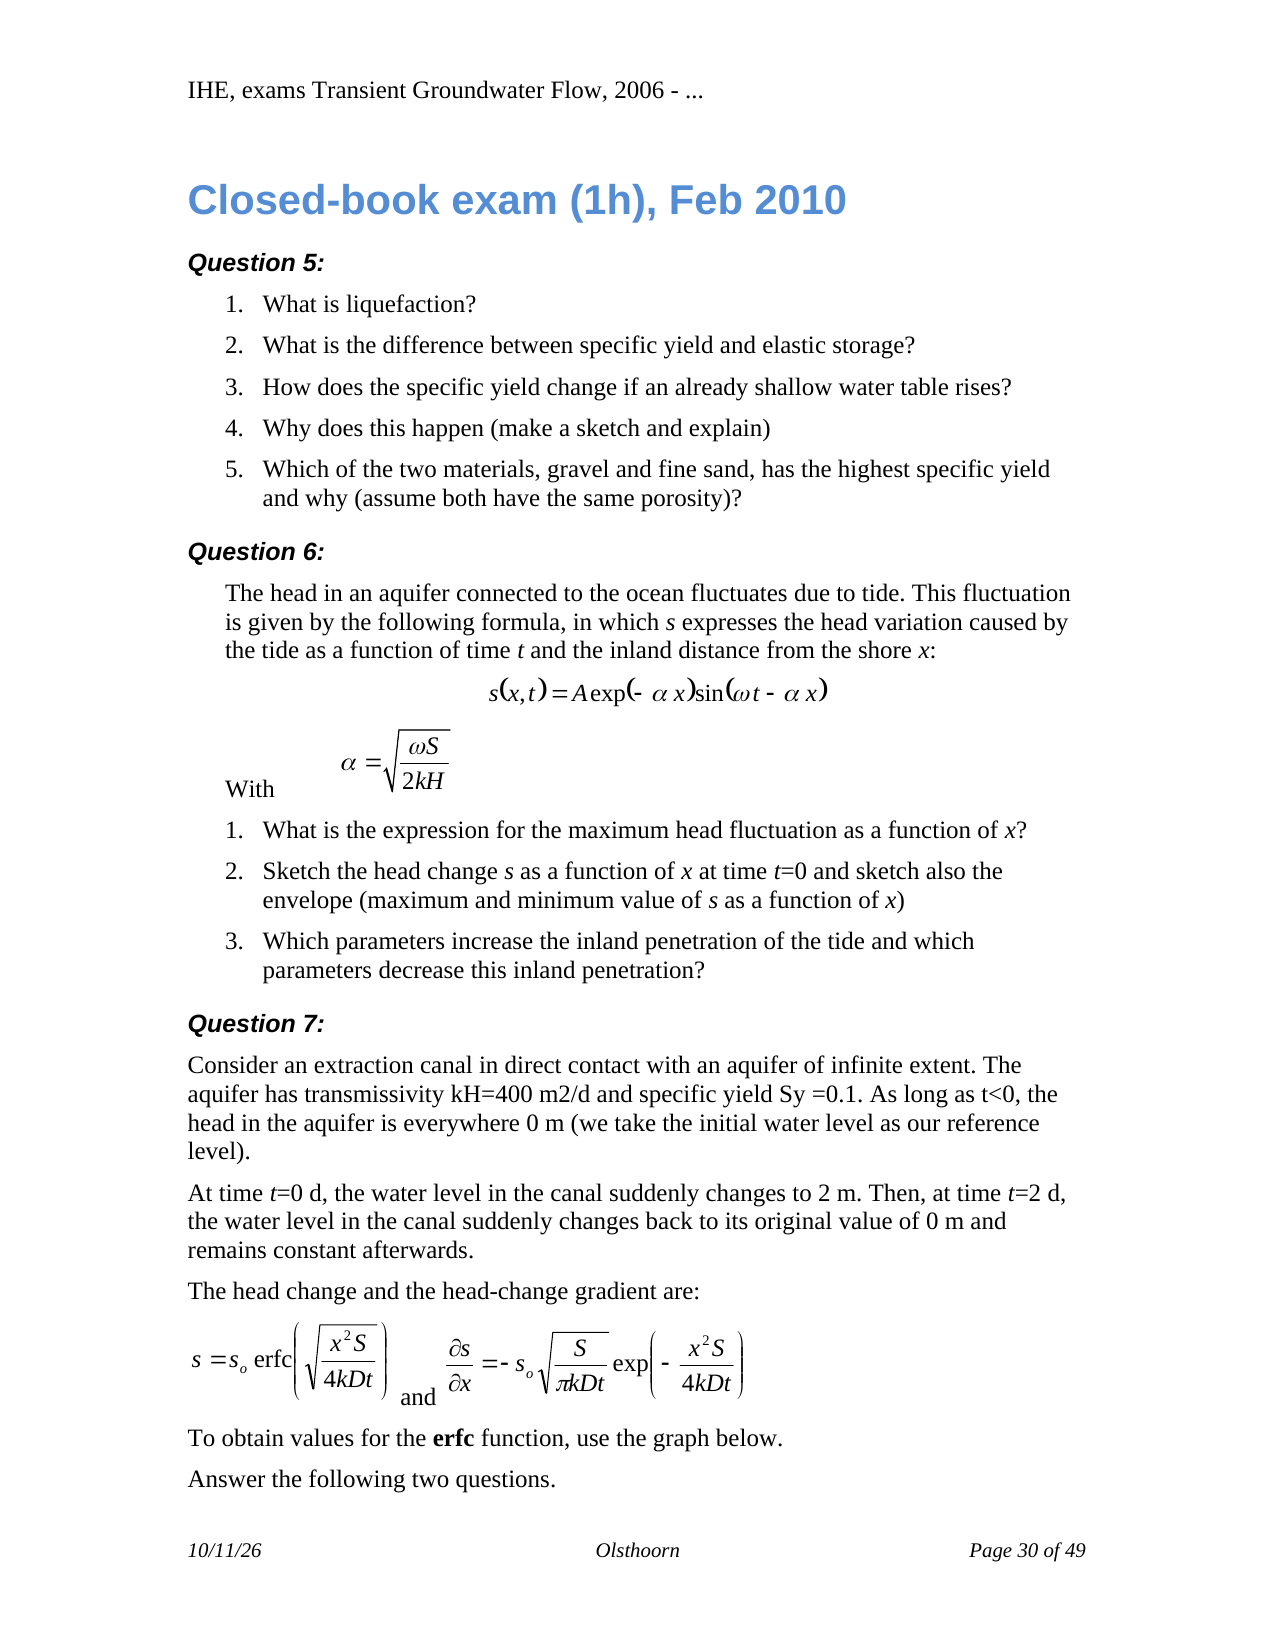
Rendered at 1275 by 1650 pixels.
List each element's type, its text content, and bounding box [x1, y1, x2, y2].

list Which parameters increase the inland penetration of the tide and which parameters decrease this inland penetration? [225, 926, 1087, 984]
list How does the specific yield change if an already shallow water table rises? [225, 372, 1087, 400]
list Sketch the head change s as a function of x at time t=0 and sketch also the envelope (maximum and minimum value of s as a function of x) [225, 856, 1087, 914]
text At time t=0 d, the water level in the canal suddenly changes to 2 m. Then, at time t=2 d, the water level in the canal suddenly changes back to its original value of 0 m and remains constant afterwards. [187, 1178, 1087, 1264]
list Which of the two materials, gravel and fine sand, has the highest specific yield and why (assume both have the same porosity)? [225, 454, 1087, 512]
text Answer the following two questions. [187, 1464, 1087, 1493]
list Why does this happen (make a sketch and explain) [225, 413, 1087, 442]
text The head change and the head-change gradient are: [187, 1276, 1087, 1305]
text and [187, 1318, 1087, 1411]
list What is liquefaction? [225, 289, 1087, 318]
text To obtain values for the erfc function, use the graph below. [187, 1423, 1087, 1452]
list What is the difference between specific yield and elastic storage? [225, 330, 1087, 359]
text With [225, 724, 1087, 803]
list What is the expression for the maximum head fluctuation as a function of x? [225, 815, 1087, 844]
text Consider an extraction canal in direct contact with an aquifer of infinite extent. The aquifer has transmissivity kH=400 m2/d and specific yield Sy =0.1. As long as t<0, the head in the aquifer is everywhere 0 m (we take the initial water level as our reference level). [187, 1050, 1087, 1165]
text The head in an aquifer connected to the ocean fluctuates due to tide. This fluctuation is given by the following formula, in which s expresses the head variation caused by the tide as a function of time t and the inland distance from the shore x: [225, 578, 1087, 664]
subtitle Closed-book exam (1h), Feb 2010 [187, 175, 1087, 223]
